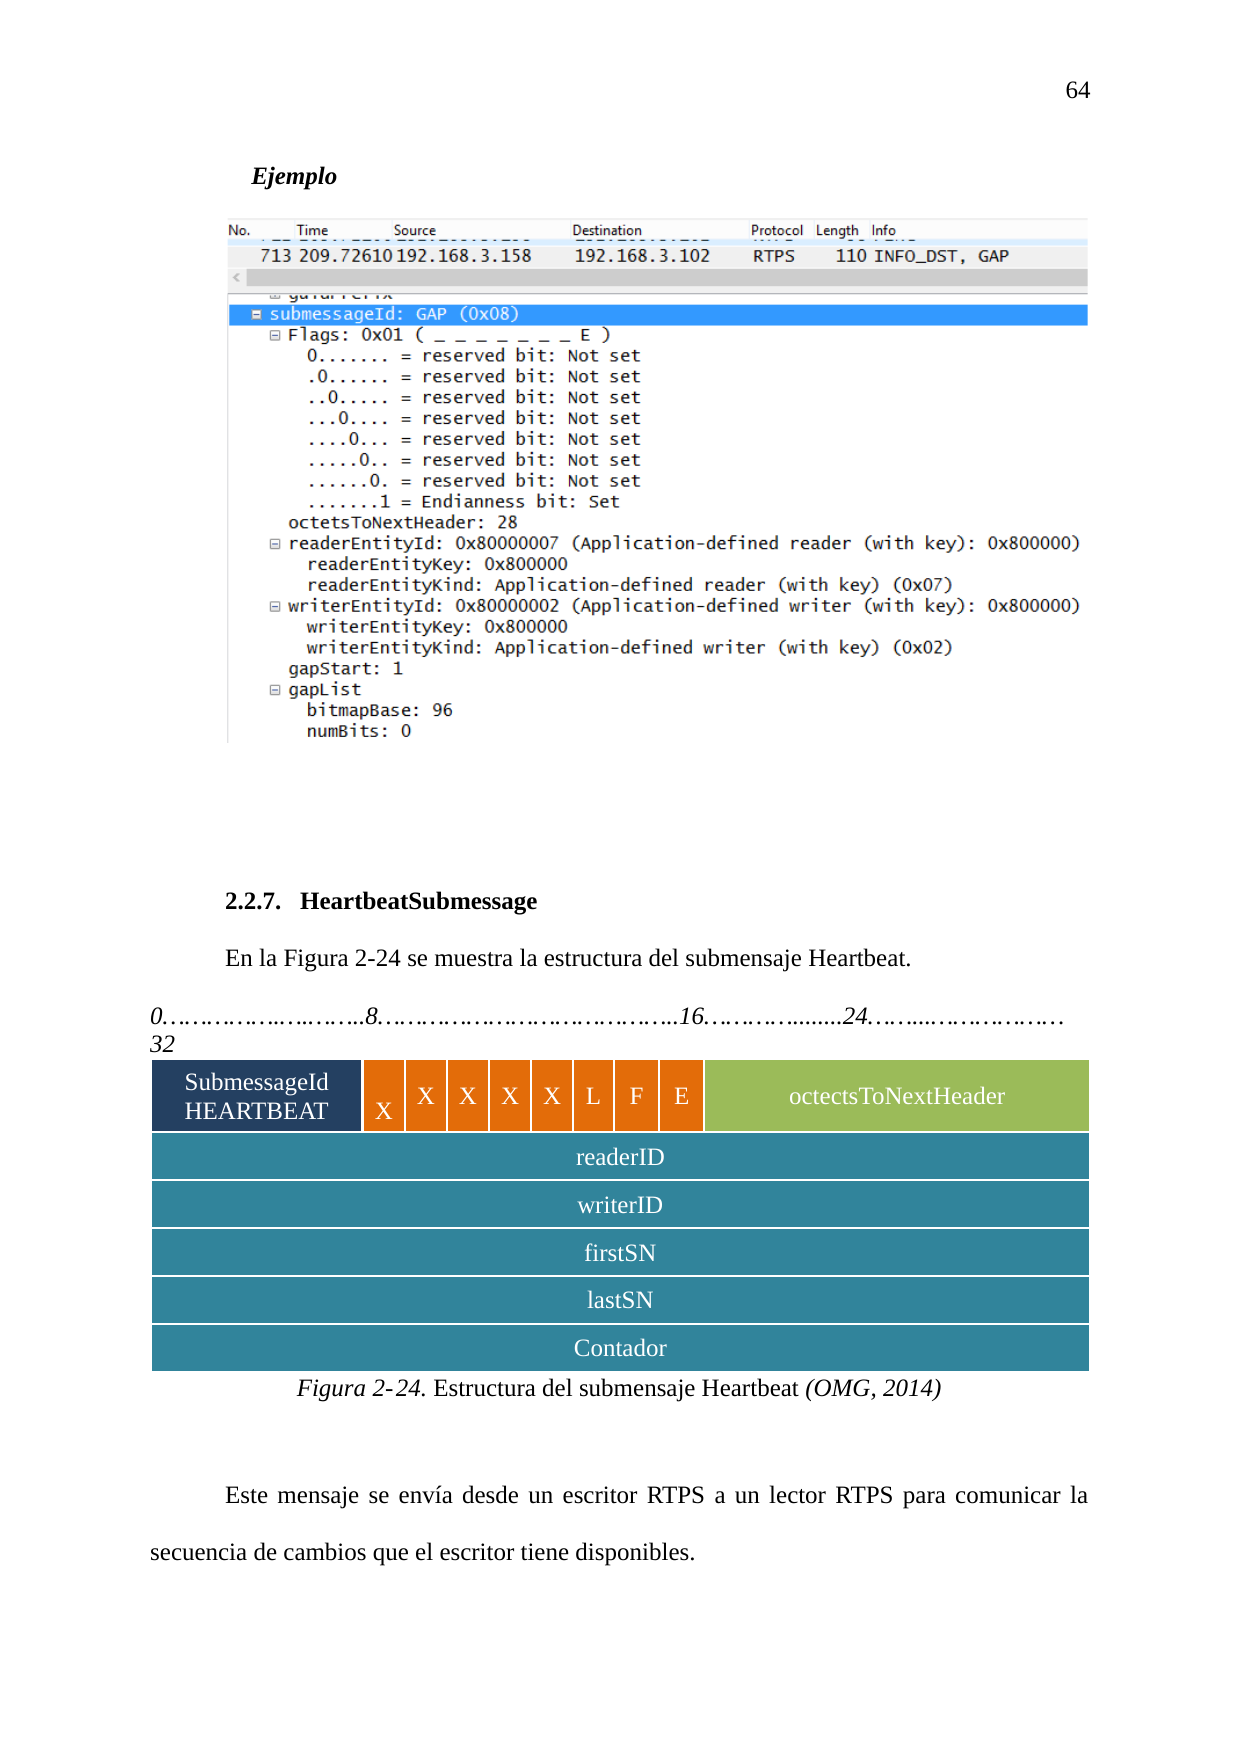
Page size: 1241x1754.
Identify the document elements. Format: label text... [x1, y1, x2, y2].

subtitle Ejemplo [150, 161, 1090, 190]
table_cell readerID [152, 1133, 1089, 1179]
table_cell firstSN [152, 1229, 1089, 1275]
table_header X [406, 1060, 446, 1131]
table_header X [532, 1060, 572, 1131]
table_header F [615, 1060, 658, 1131]
text 0…………….….……..8…………………………………..16…………........24……...………………32 [150, 1001, 1090, 1058]
table_header X [364, 1060, 404, 1131]
table_header L [574, 1060, 613, 1131]
table_header octectsToNextHeader [705, 1060, 1089, 1131]
text Figura 2-8. Estructura del submensaje Heartbeat [150, 1373, 1090, 1402]
table_header SubmessageId HEARTBEAT [152, 1060, 361, 1131]
table_header E [660, 1060, 703, 1131]
subtitle HeartbeatSubmessage [225, 886, 1090, 914]
table_cell Contador [152, 1325, 1089, 1371]
table_header X [490, 1060, 530, 1131]
text Este mensaje se envía desde un escritor RTPS a un lector RTPS para comunicar la secuencia de cambios que el escritor tiene disponibles. [150, 1480, 1090, 1566]
table_cell lastSN [152, 1277, 1089, 1323]
table_cell writerID [152, 1181, 1089, 1227]
picture [227, 218, 1088, 743]
table_header X [448, 1060, 488, 1131]
